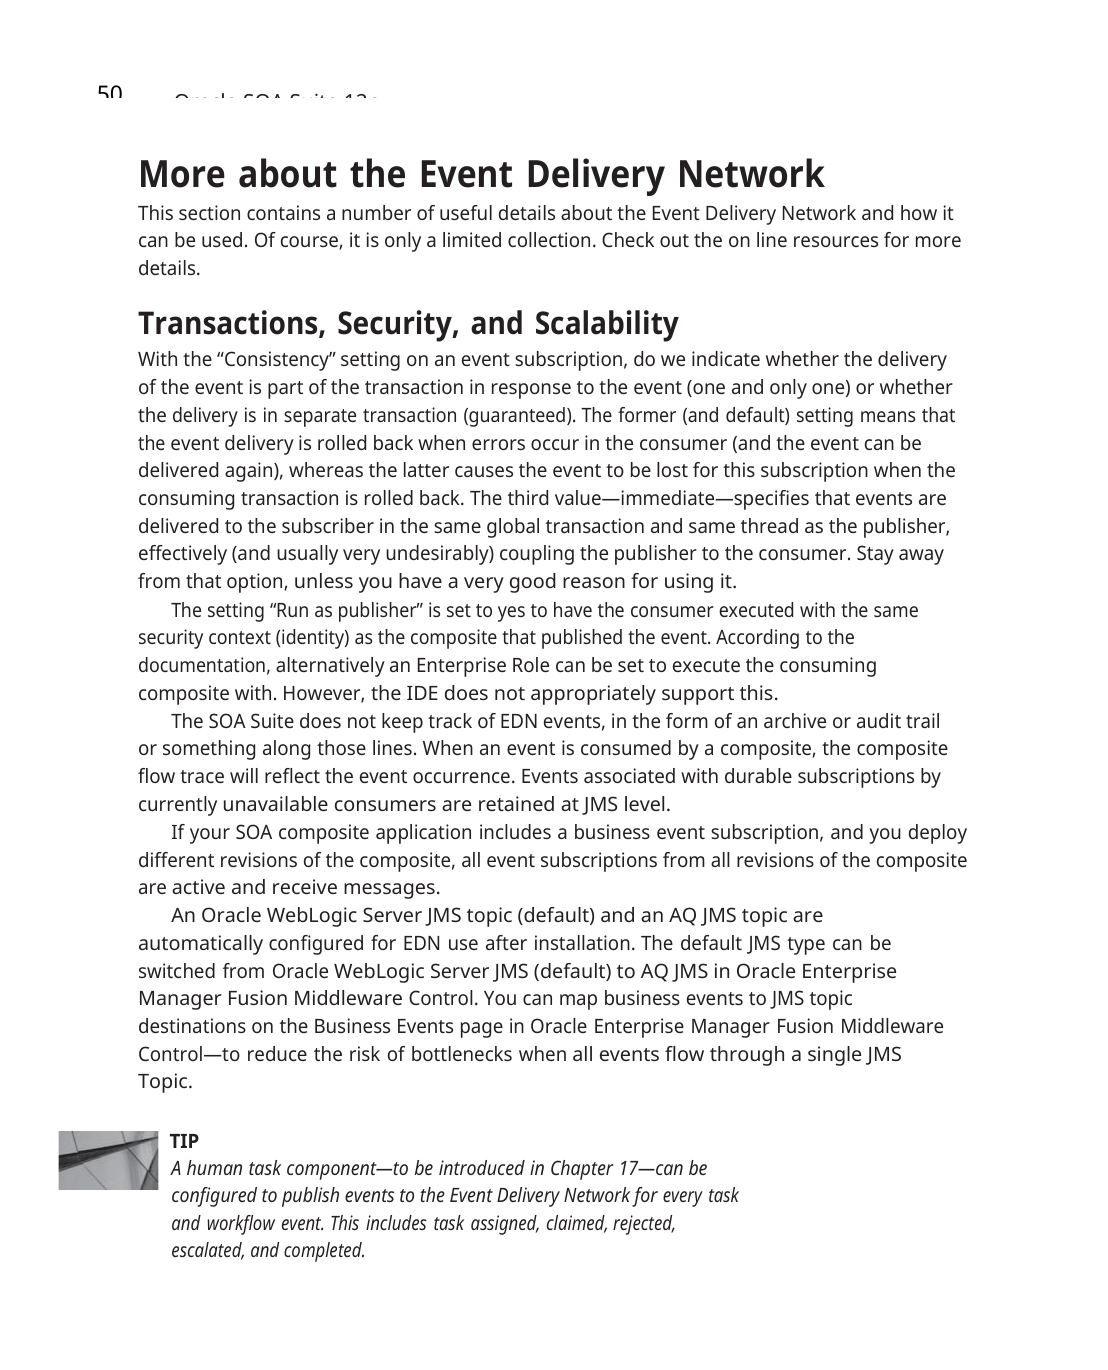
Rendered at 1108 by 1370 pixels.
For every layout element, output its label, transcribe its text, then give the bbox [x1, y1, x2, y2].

picture [58, 1131, 159, 1190]
subtitle More about the Event Delivery Network [138, 147, 1107, 198]
subtitle Transactions, Security, and Scalability [138, 301, 1107, 344]
text The setting “Run as publisher” is set to yes to have the consumer executed with the same security context (identity) as the composite that published the event. According to the documentation, alternatively an Enterprise Role can be set to execute the consuming composite with. However, the IDE does not appropriately support this. [138, 596, 971, 706]
text If your SOA composite application includes a business event subscription, and you deploy different revisions of the composite, all event subscriptions from all revisions of the composite are active and receive messages. [138, 818, 968, 901]
text An Oracle WebLogic Server JMS topic (default) and an AQ JMS topic are automatically configured for EDN use after installation. The default JMS type can be switched from Oracle WebLogic Server JMS (default) to AQ JMS in Oracle Enterprise Manager Fusion Middleware Control. You can map business events to JMS topic destinations on the Business Events page in Oracle Enterprise Manager Fusion Middleware Control—to reduce the risk of bottlenecks when all events flow through a single JMS Topic. [138, 901, 948, 1095]
text This section contains a number of useful details about the Event Delivery Network and how it can be used. Of course, it is only a limited collection. Check out the on line resources for more details. [138, 199, 971, 281]
text The SOA Suite does not keep track of EDN events, in the form of an archive or audit trail or something along those lines. When an event is consumed by a composite, the composite flow trace will reflect the event occurrence. Events associated with durable subscriptions by currently unavailable consumers are retained at JMS level. [138, 707, 956, 817]
text A human task component—to be introduced in Chapter 17—can be configured to publish events to the Event Delivery Network for every task and workflow event. This includes task assigned, claimed, rejected, escalated, and completed. [171, 1154, 751, 1263]
text With the “Consistency” setting on an event subscription, do we indicate whether the delivery of the event is part of the transaction in response to the event (one and only one) or whether the delivery is in separate transaction (guaranteed). The former (and default) setting means that the event delivery is rolled back when errors occur in the consumer (and the event can be delivered again), whereas the latter causes the event to be lost for this subscription when the consuming transaction is rolled back. The third value—immediate—specifies that events are delivered to the subscriber in the same global transaction and same thread as the publisher, effectively (and usually very undesirably) coupling the publisher to the consumer. Stay away from that option, unless you have a very good reason for using it. [138, 346, 957, 594]
subtitle TIP [169, 1127, 1107, 1154]
